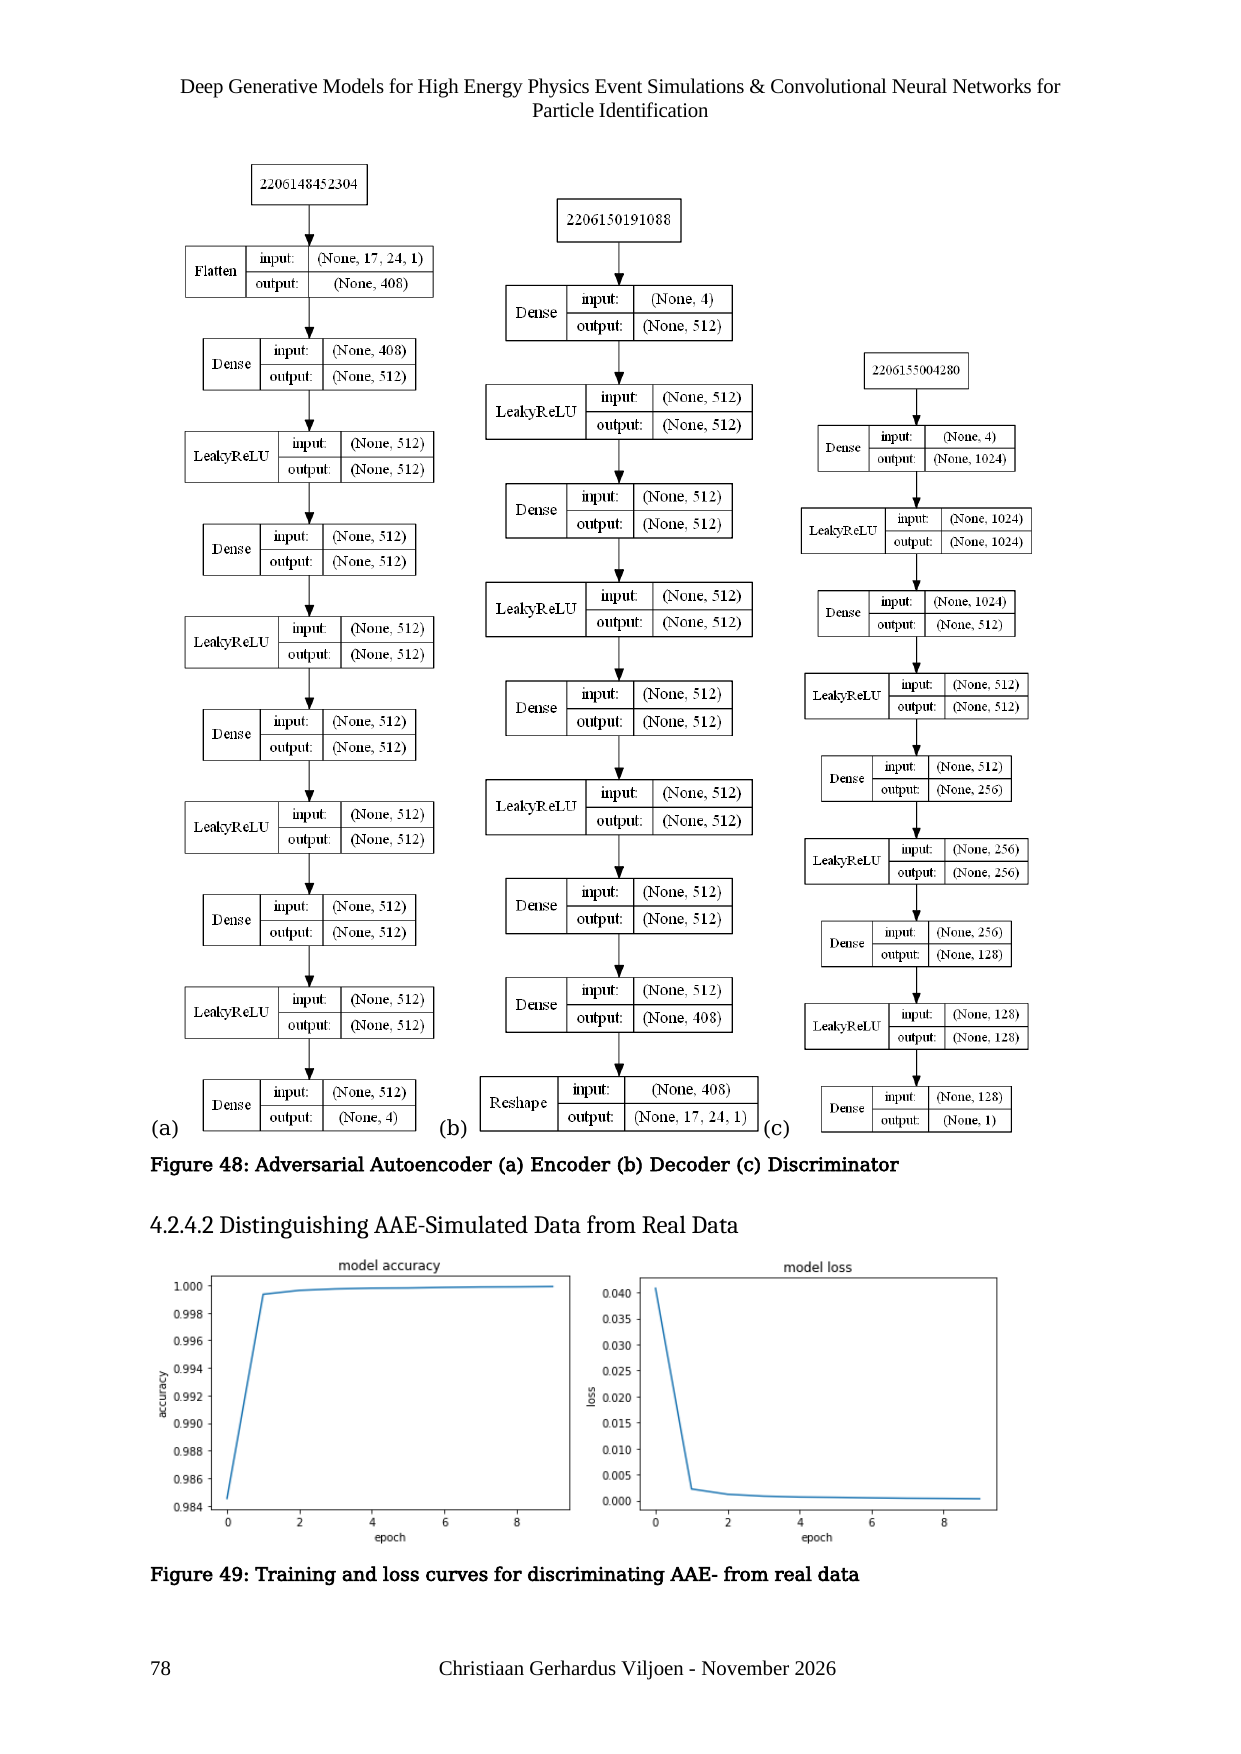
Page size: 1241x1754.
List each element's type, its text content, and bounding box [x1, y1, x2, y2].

subtitle Distinguishing AAE-Simulated Data from Real Data [150, 1211, 1090, 1240]
picture [180, 159, 438, 1136]
picture [797, 349, 1034, 1136]
picture [150, 1252, 1007, 1550]
picture [475, 193, 762, 1136]
